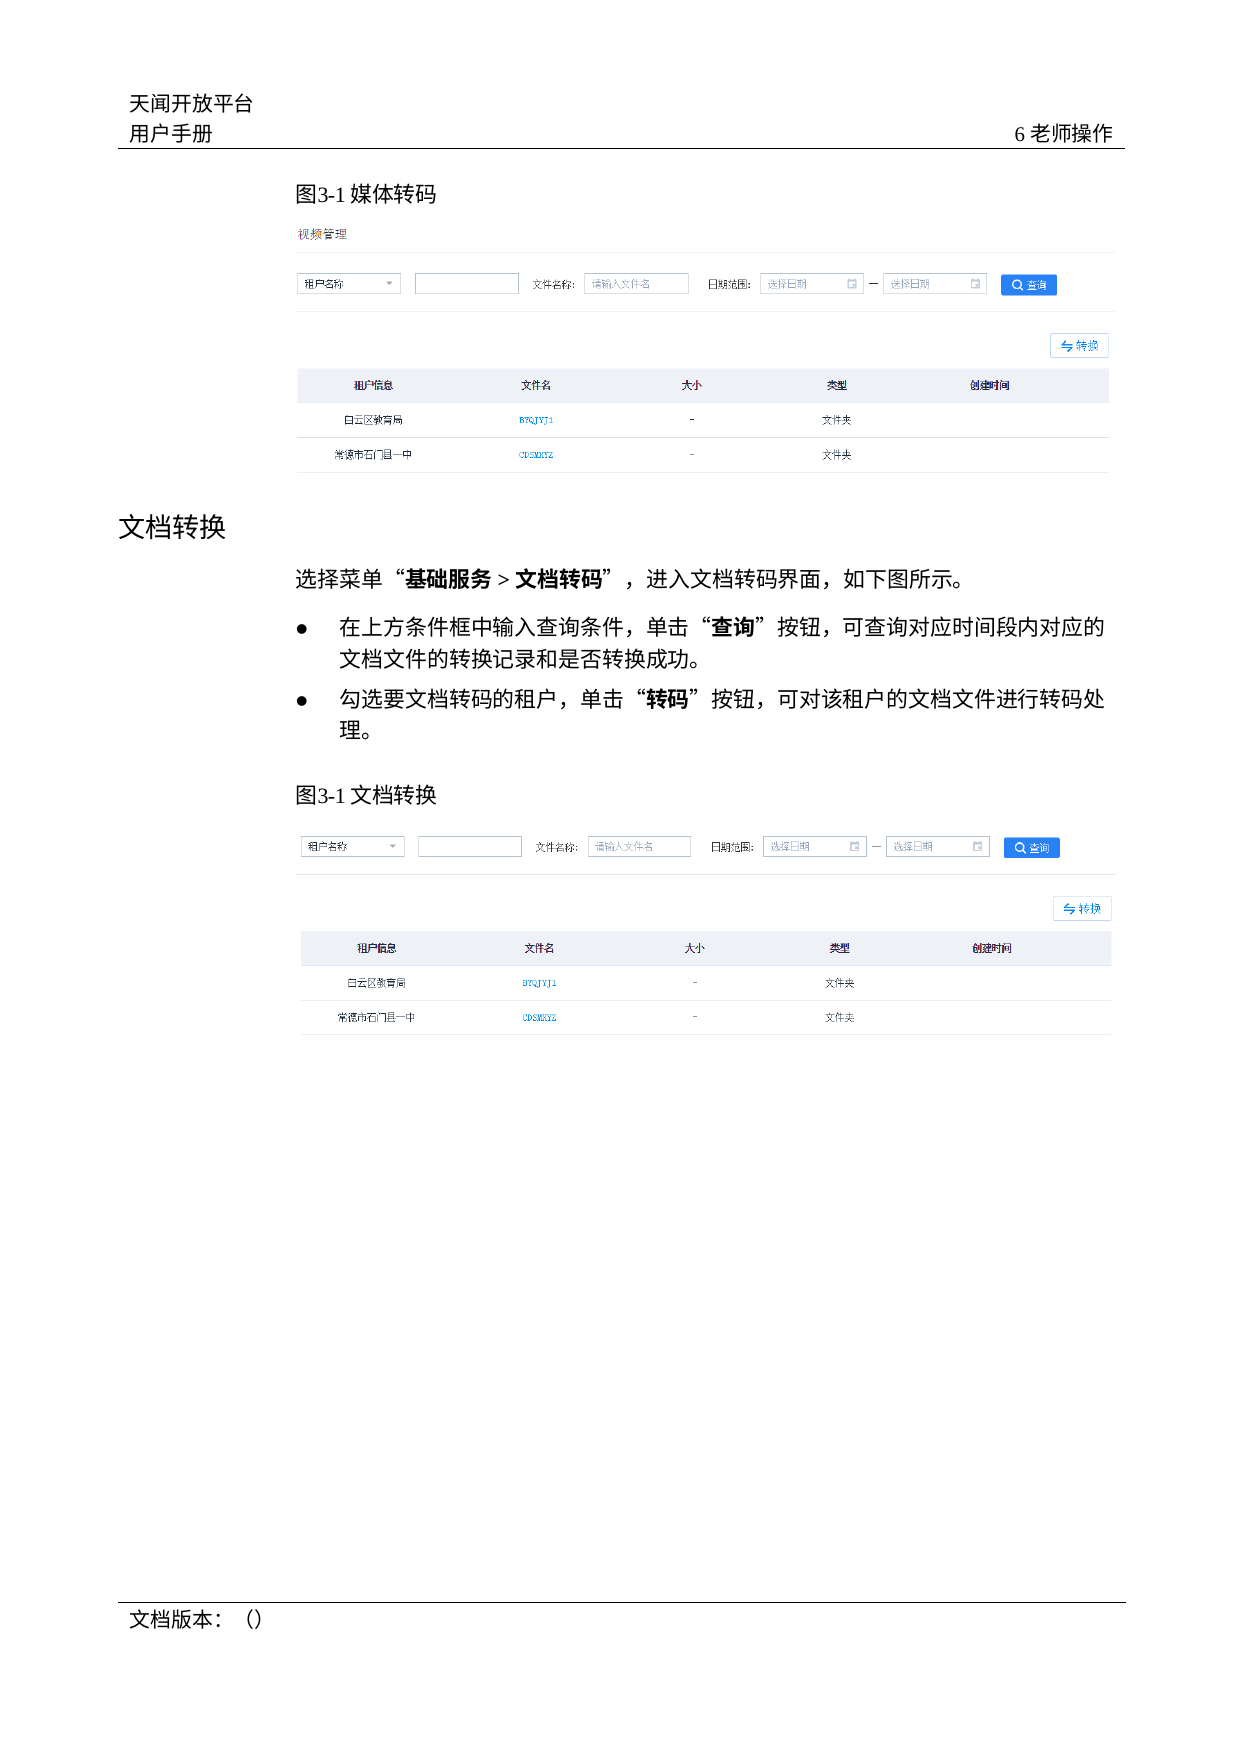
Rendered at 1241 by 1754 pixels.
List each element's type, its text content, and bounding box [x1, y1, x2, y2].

picture [295, 225, 1115, 475]
text 文档转换 [295, 778, 1122, 810]
list 在上方条件框中输入查询条件，单击“查询”按钮，可查询对应时间段内对应的文档文件的转换记录和是否转换成功。 [295, 610, 1122, 673]
picture [295, 826, 1116, 1037]
list 勾选要文档转码的租户，单击“转码”按钮，可对该租户的文档文件进行转码处理。 [295, 682, 1122, 745]
text 文档转换 [118, 506, 1122, 545]
text 媒体转码 [295, 177, 1122, 209]
text 选择菜单“基础服务 > 文档转码”，进入文档转码界面，如下图所示。 [295, 562, 1122, 593]
